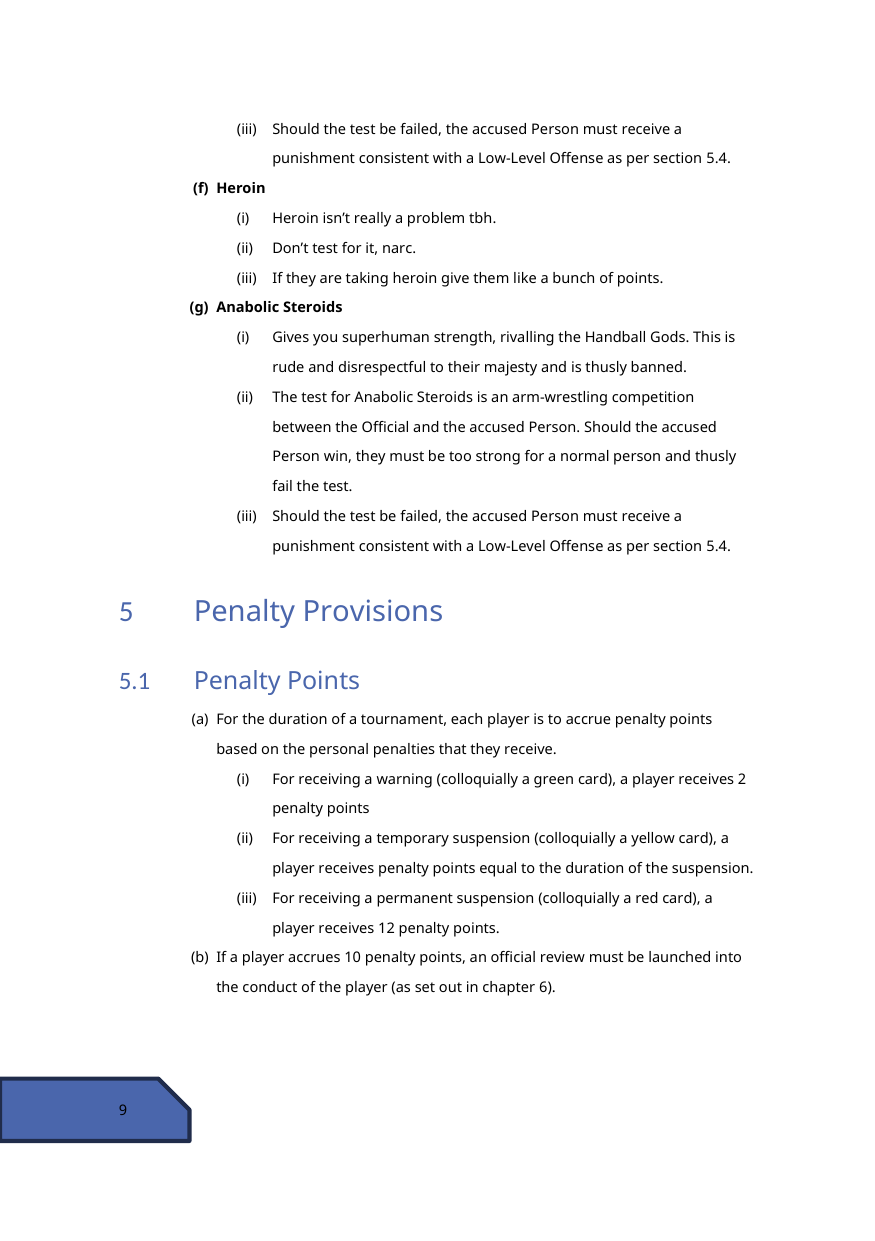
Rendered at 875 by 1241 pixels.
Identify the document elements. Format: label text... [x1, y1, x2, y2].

text If a player accrues 10 penalty points, an official review must be launched into the conduct of the player (as set out in chapter 6). [208, 947, 756, 997]
text Anabolic Steroids [208, 297, 756, 317]
list For receiving a warning (colloquially a green card), a player receives 2 penalty points [237, 768, 756, 818]
list Don’t test for it, narc. [237, 238, 756, 257]
list Heroin isn’t really a problem tbh. [237, 208, 756, 228]
list For receiving a permanent suspension (colloquially a red card), a player receives 12 penalty points. [237, 888, 756, 937]
list Should the test be failed, the accused Person must receive a punishment consistent with a Low-Level Offense as per section 5.4. [237, 506, 756, 555]
text Heroin [208, 178, 756, 198]
list If they are taking heroin give them like a bunch of points. [237, 267, 756, 287]
subtitle Penalty Points [118, 662, 756, 696]
list Should the test be failed, the accused Person must receive a punishment consistent with a Low-Level Offense as per section 5.4. [237, 118, 756, 168]
text For the duration of a tournament, each player is to accrue penalty points based on the personal penalties that they receive. [208, 709, 756, 758]
list Gives you superhuman strength, rivalling the Handball Gods. This is rude and disrespectful to their majesty and is thusly banned. [237, 327, 756, 377]
list The test for Anabolic Steroids is an arm-wrestling competition between the Official and the accused Person. Should the accused Person win, they must be too strong for a normal person and thusly fail the test. [237, 387, 756, 496]
subtitle Penalty Provisions [118, 590, 756, 630]
list For receiving a temporary suspension (colloquially a yellow card), a player receives penalty points equal to the duration of the suspension. [237, 828, 756, 878]
